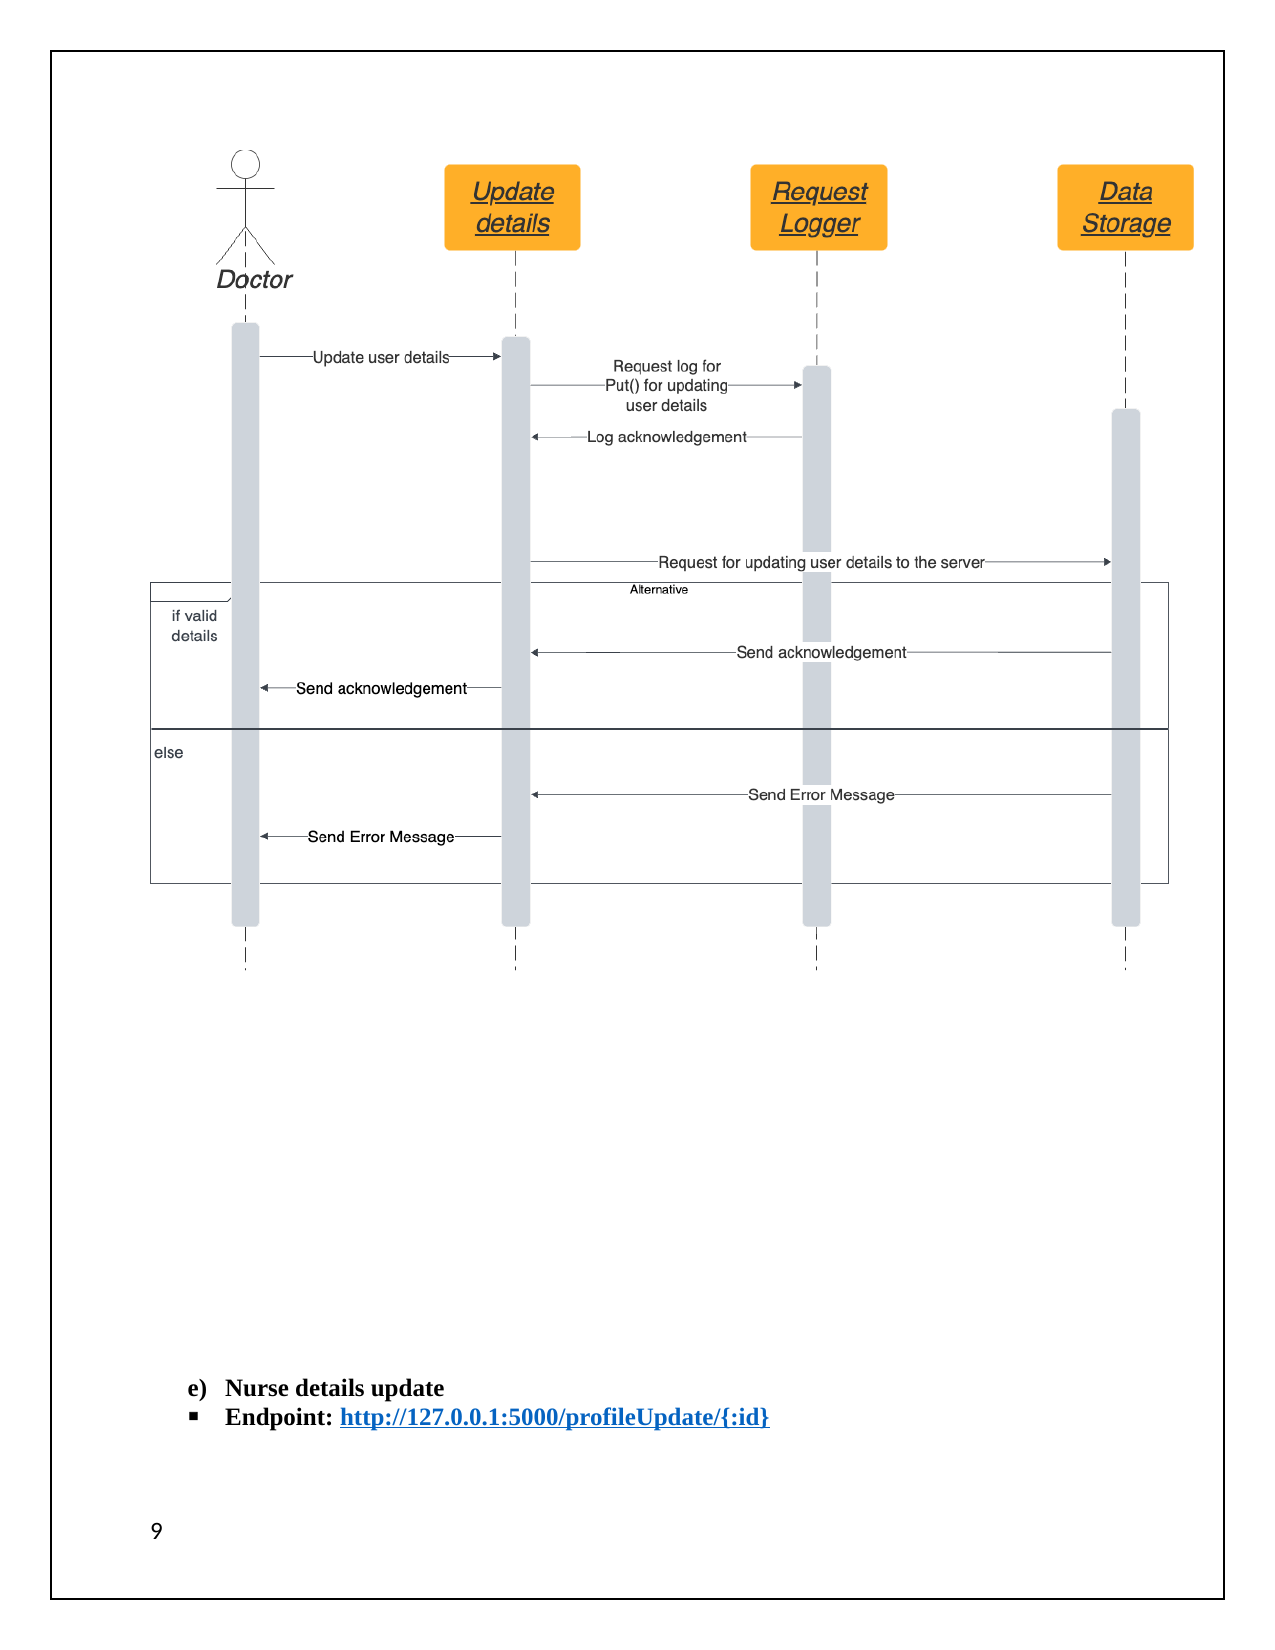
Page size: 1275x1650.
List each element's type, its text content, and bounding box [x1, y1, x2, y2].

list Nurse details update [187, 1373, 1125, 1402]
list Endpoint: http://127.0.0.1:5000/profileUpdate/{:id} [187, 1402, 1125, 1430]
picture [150, 150, 1194, 971]
